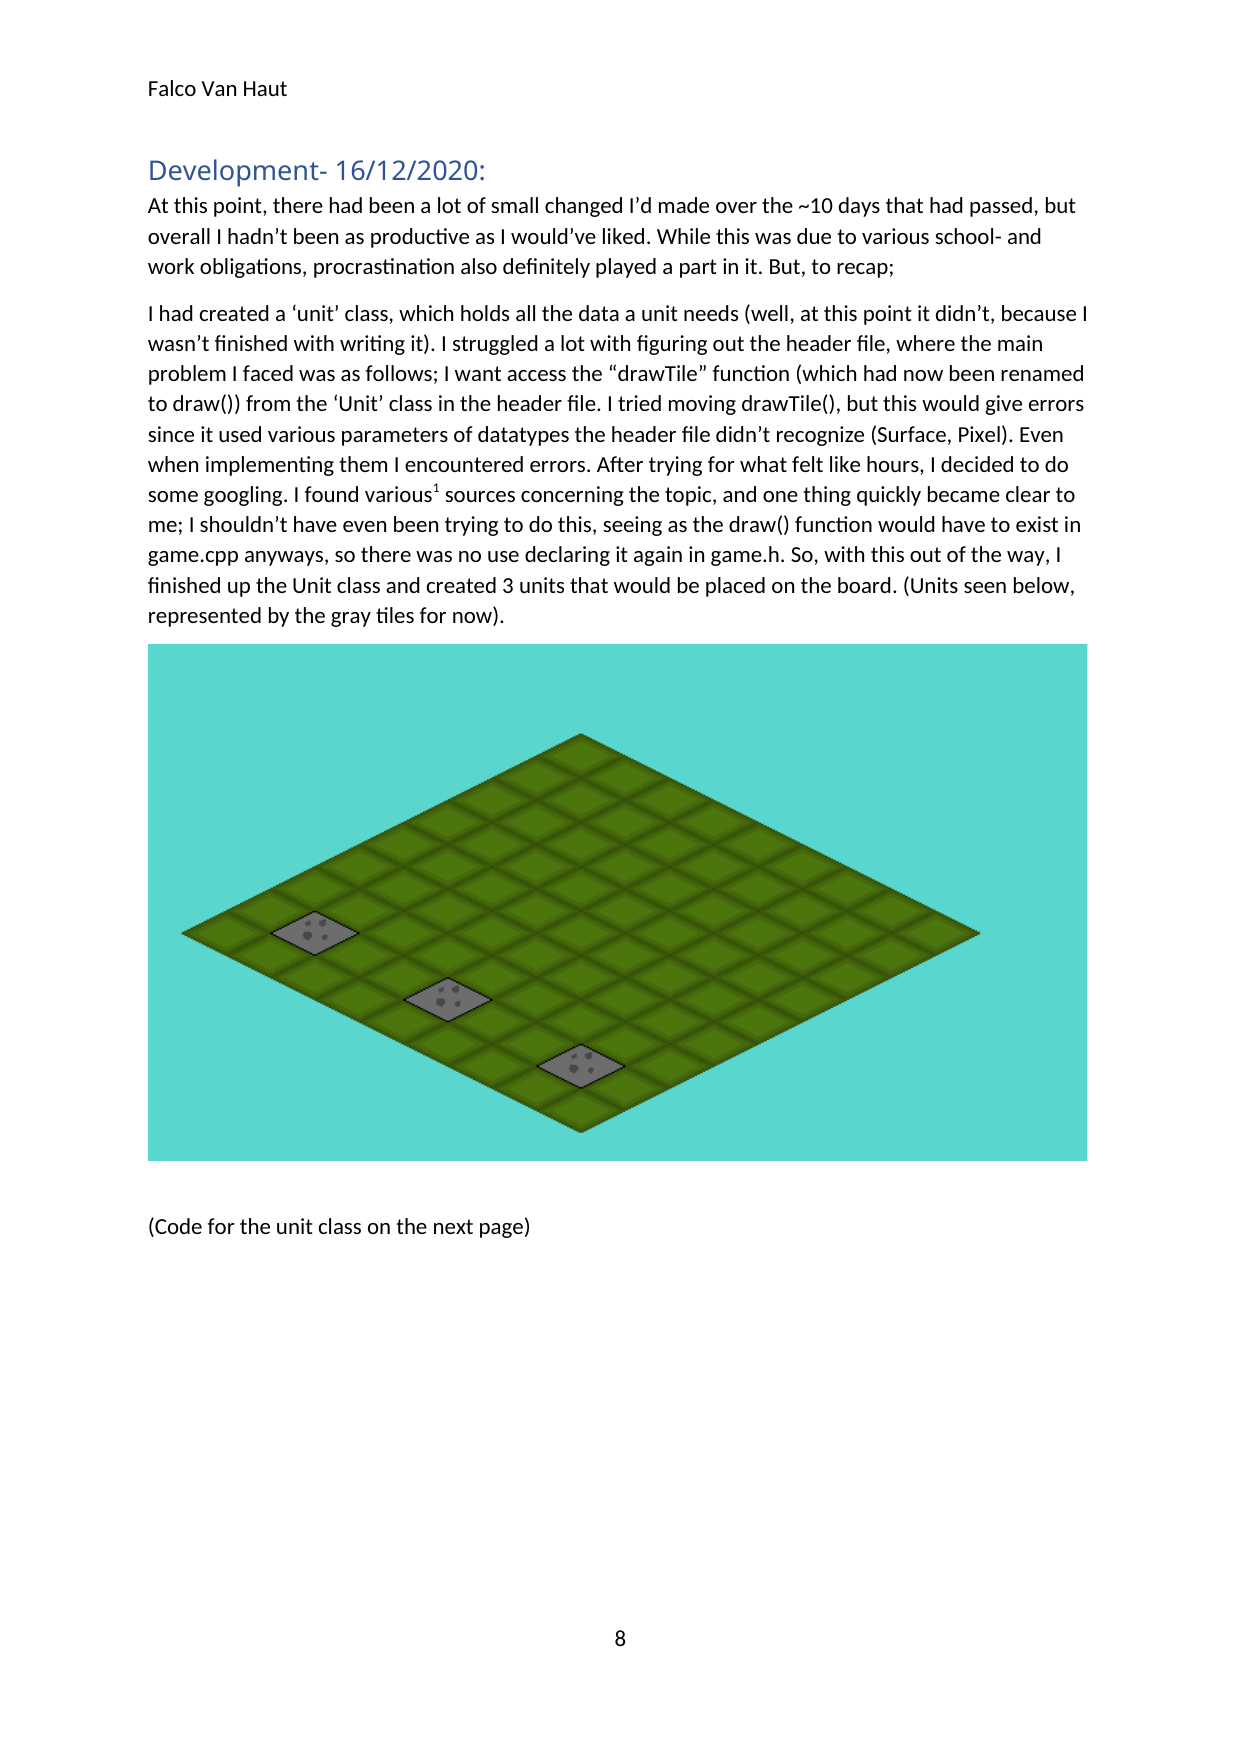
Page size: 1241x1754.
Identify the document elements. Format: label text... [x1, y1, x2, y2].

picture [146, 644, 1088, 1159]
text At this point, there had been a lot of small changed I’d made over the ~10 days that had passed, but overall I hadn’t been as productive as I would’ve liked. While this was due to various school- and work obligations, procrastination also definitely played a part in it. But, to recap; [148, 192, 1093, 280]
text I had created a ‘unit’ class, which holds all the data a unit needs (well, at this point it didn’t, because I wasn’t finished with writing it). I struggled a lot with figuring out the header file, where the main problem I faced was as follows; I want access the “drawTile” function (which had now been renamed to draw()) from the ‘Unit’ class in the header file. I tried moving drawTile(), but this would give errors since it used various parameters of datatypes the header file didn’t recognize (Surface, Pixel). Even when implementing them I encountered errors. After trying for what felt like hours, I decided to do some googling. I found various1 sources concerning the topic, and one thing quickly became clear to me; I shouldn’t have even been trying to do this, seeing as the draw() function would have to exist in game.cpp anyways, so there was no use declaring it again in game.h. So, with this out of the way, I finished up the Unit class and created 3 units that would be placed on the board. (Units seen below, represented by the gray tiles for now). [148, 299, 1093, 629]
subtitle Development- 16/12/2020: [148, 152, 1093, 189]
